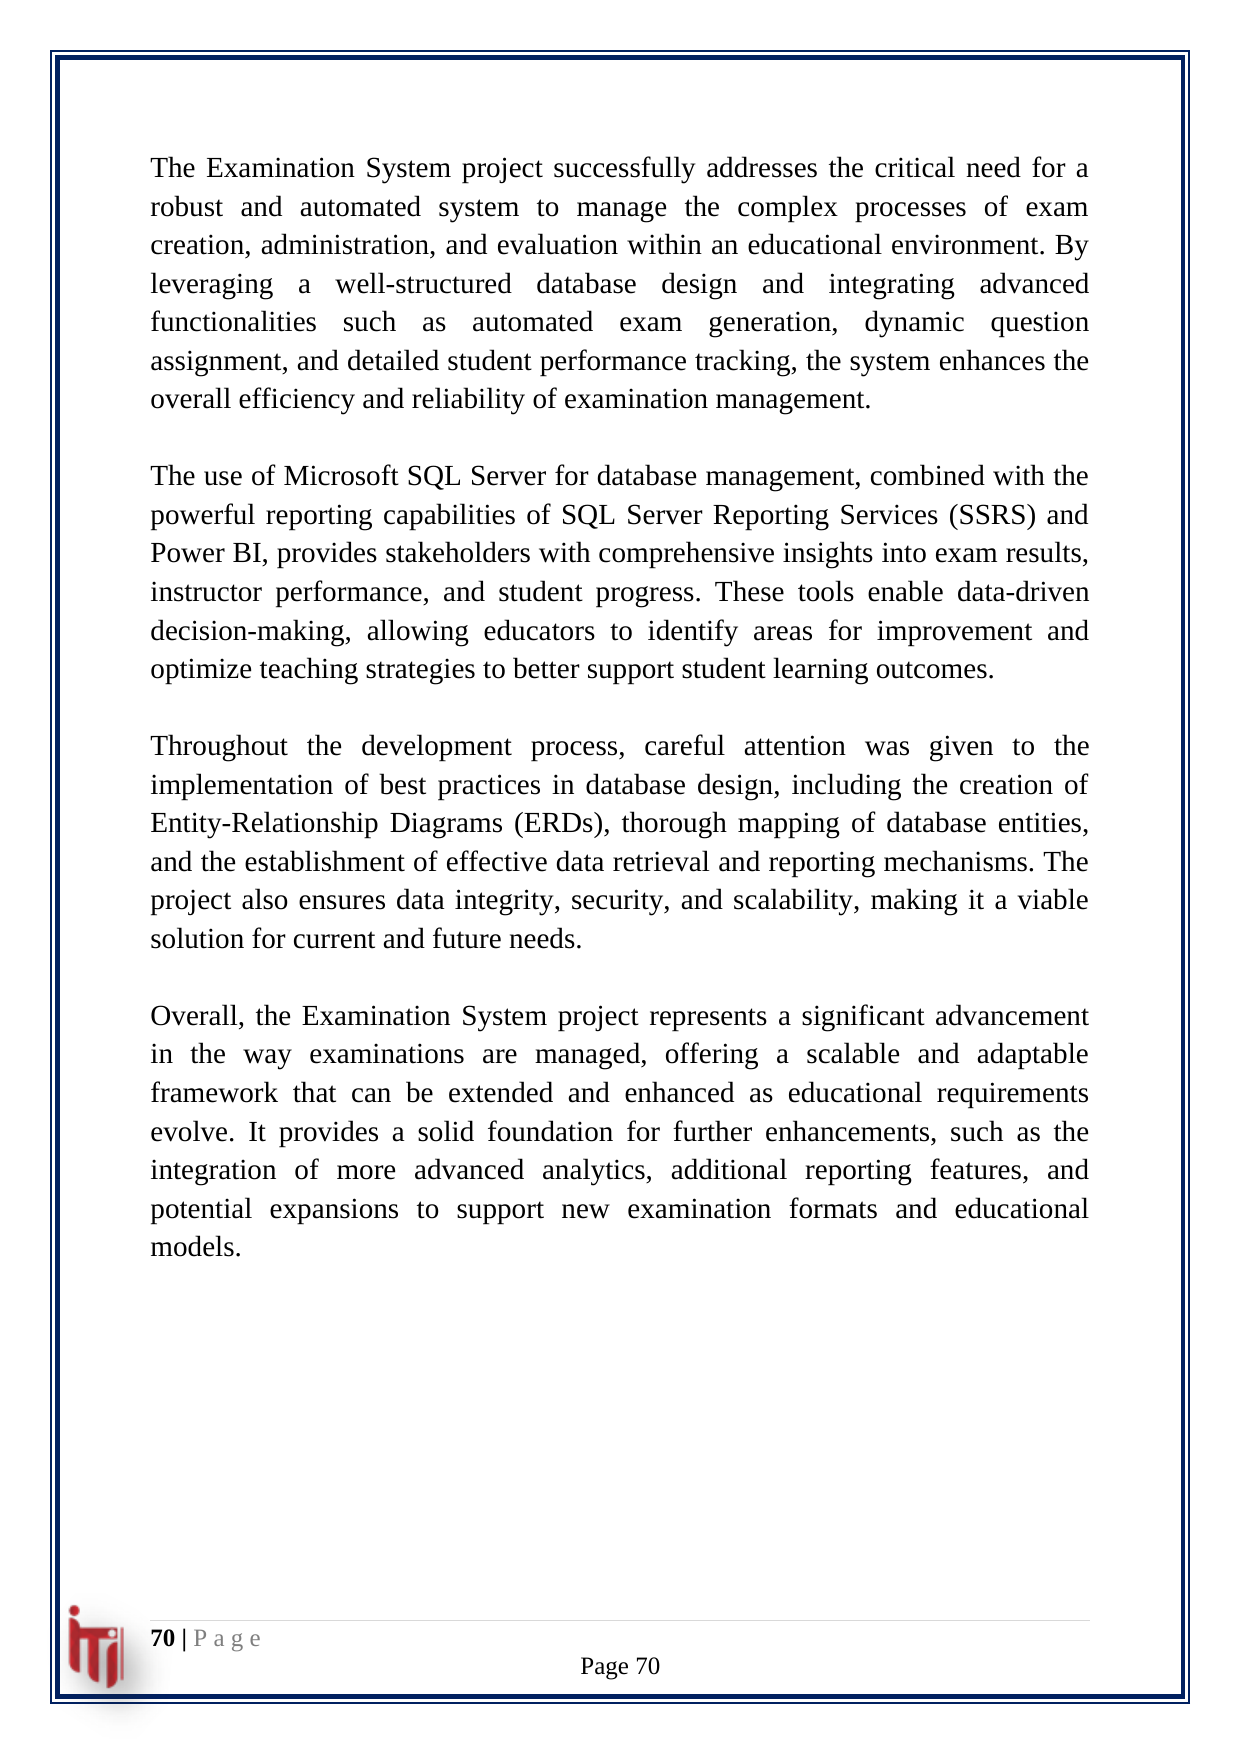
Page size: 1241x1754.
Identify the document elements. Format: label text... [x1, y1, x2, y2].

text The use of Microsoft SQL Server for database management, combined with the powerful reporting capabilities of SQL Server Reporting Services (SSRS) and Power BI, provides stakeholders with comprehensive insights into exam results, instructor performance, and student progress. These tools enable data-driven decision-making, allowing educators to identify areas for improvement and optimize teaching strategies to better support student learning outcomes. [150, 458, 1090, 685]
text Overall, the Examination System project represents a significant advancement in the way examinations are managed, offering a scalable and adaptable framework that can be extended and enhanced as educational requirements evolve. It provides a solid foundation for further enhancements, such as the integration of more advanced analytics, additional reporting features, and potential expansions to support new examination formats and educational models. [150, 998, 1090, 1263]
text The Examination System project successfully addresses the critical need for a robust and automated system to manage the complex processes of exam creation, administration, and evaluation within an educational environment. By leveraging a well-structured database design and integrating advanced functionalities such as automated exam generation, dynamic question assignment, and detailed student performance tracking, the system enhances the overall efficiency and reliability of examination management. [150, 150, 1090, 415]
picture [45, 1593, 174, 1736]
text Throughout the development process, careful attention was given to the implementation of best practices in database design, including the creation of Entity-Relationship Diagrams (ERDs), thorough mapping of database entities, and the establishment of effective data retrieval and reporting mechanisms. The project also ensures data integrity, security, and scalability, making it a viable solution for current and future needs. [150, 728, 1090, 954]
